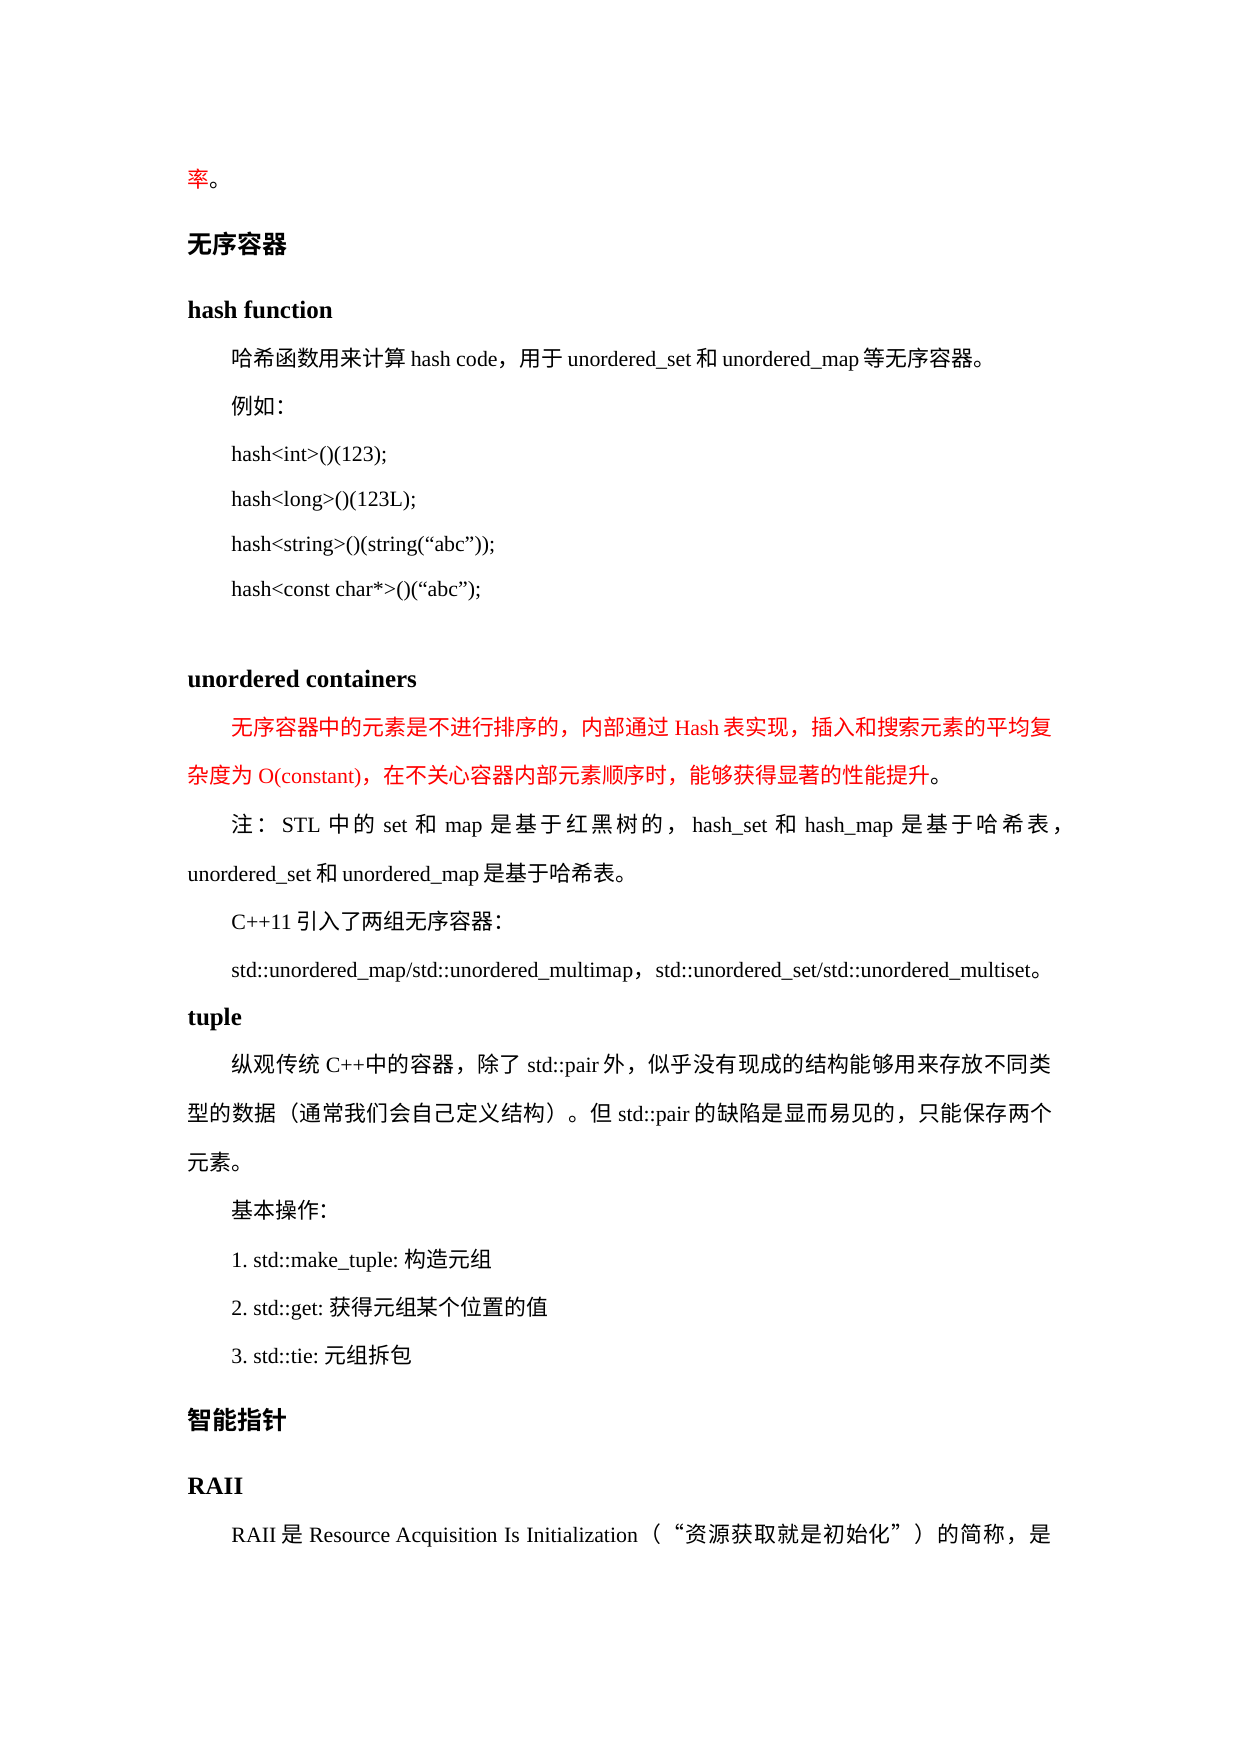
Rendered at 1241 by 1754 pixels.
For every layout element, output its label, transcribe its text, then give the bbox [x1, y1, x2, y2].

text 例如： [187, 389, 1053, 421]
text hash<int>()(123); [187, 437, 1053, 469]
text std::unordered_map/std::unordered_multimap，std::unordered_set/std::unordered_multiset。 [187, 952, 1053, 984]
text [187, 162, 1053, 194]
text 注：STL中的set和map是基于红黑树的，hash_set和hash_map是基于哈希表，unordered_set和unordered_map是基于哈希表。 [187, 806, 1053, 888]
subtitle 无序容器 [187, 210, 1053, 275]
text hash<const char*>()(“abc”); [187, 572, 1053, 605]
text C++11引入了两组无序容器： [187, 903, 1053, 936]
subtitle RAII [187, 1469, 1053, 1502]
subtitle unordered containers [187, 662, 1053, 695]
subtitle tuple [187, 1000, 1053, 1033]
text 3. std::tie: 元组拆包 [187, 1338, 1053, 1370]
text hash<long>()(123L); [187, 482, 1053, 514]
text 无序容器中的元素是不进行排序的，内部通过Hash表实现，插入和搜索元素的平均复杂度为 O(constant)，在不关心容器内部元素顺序时，能够获得显著的性能提升。 [187, 709, 1053, 791]
subtitle 智能指针 [187, 1386, 1053, 1451]
text hash<string>()(string(“abc”)); [187, 527, 1053, 560]
subtitle hash function [187, 293, 1053, 326]
text 基本操作： [187, 1193, 1053, 1225]
text 2. std::get: 获得元组某个位置的值 [187, 1289, 1053, 1322]
text 1. std::make_tuple: 构造元组 [187, 1241, 1053, 1274]
text 哈希函数用来计算hash code，用于unordered_set和unordered_map等无序容器。 [187, 340, 1053, 373]
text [187, 1516, 1053, 1549]
text 纵观传统C++中的容器，除了std::pair外，似乎没有现成的结构能够用来存放不同类型的数据（通常我们会自己定义结构）。但std::pair的缺陷是显而易见的，只能保存两个元素。 [187, 1047, 1053, 1177]
